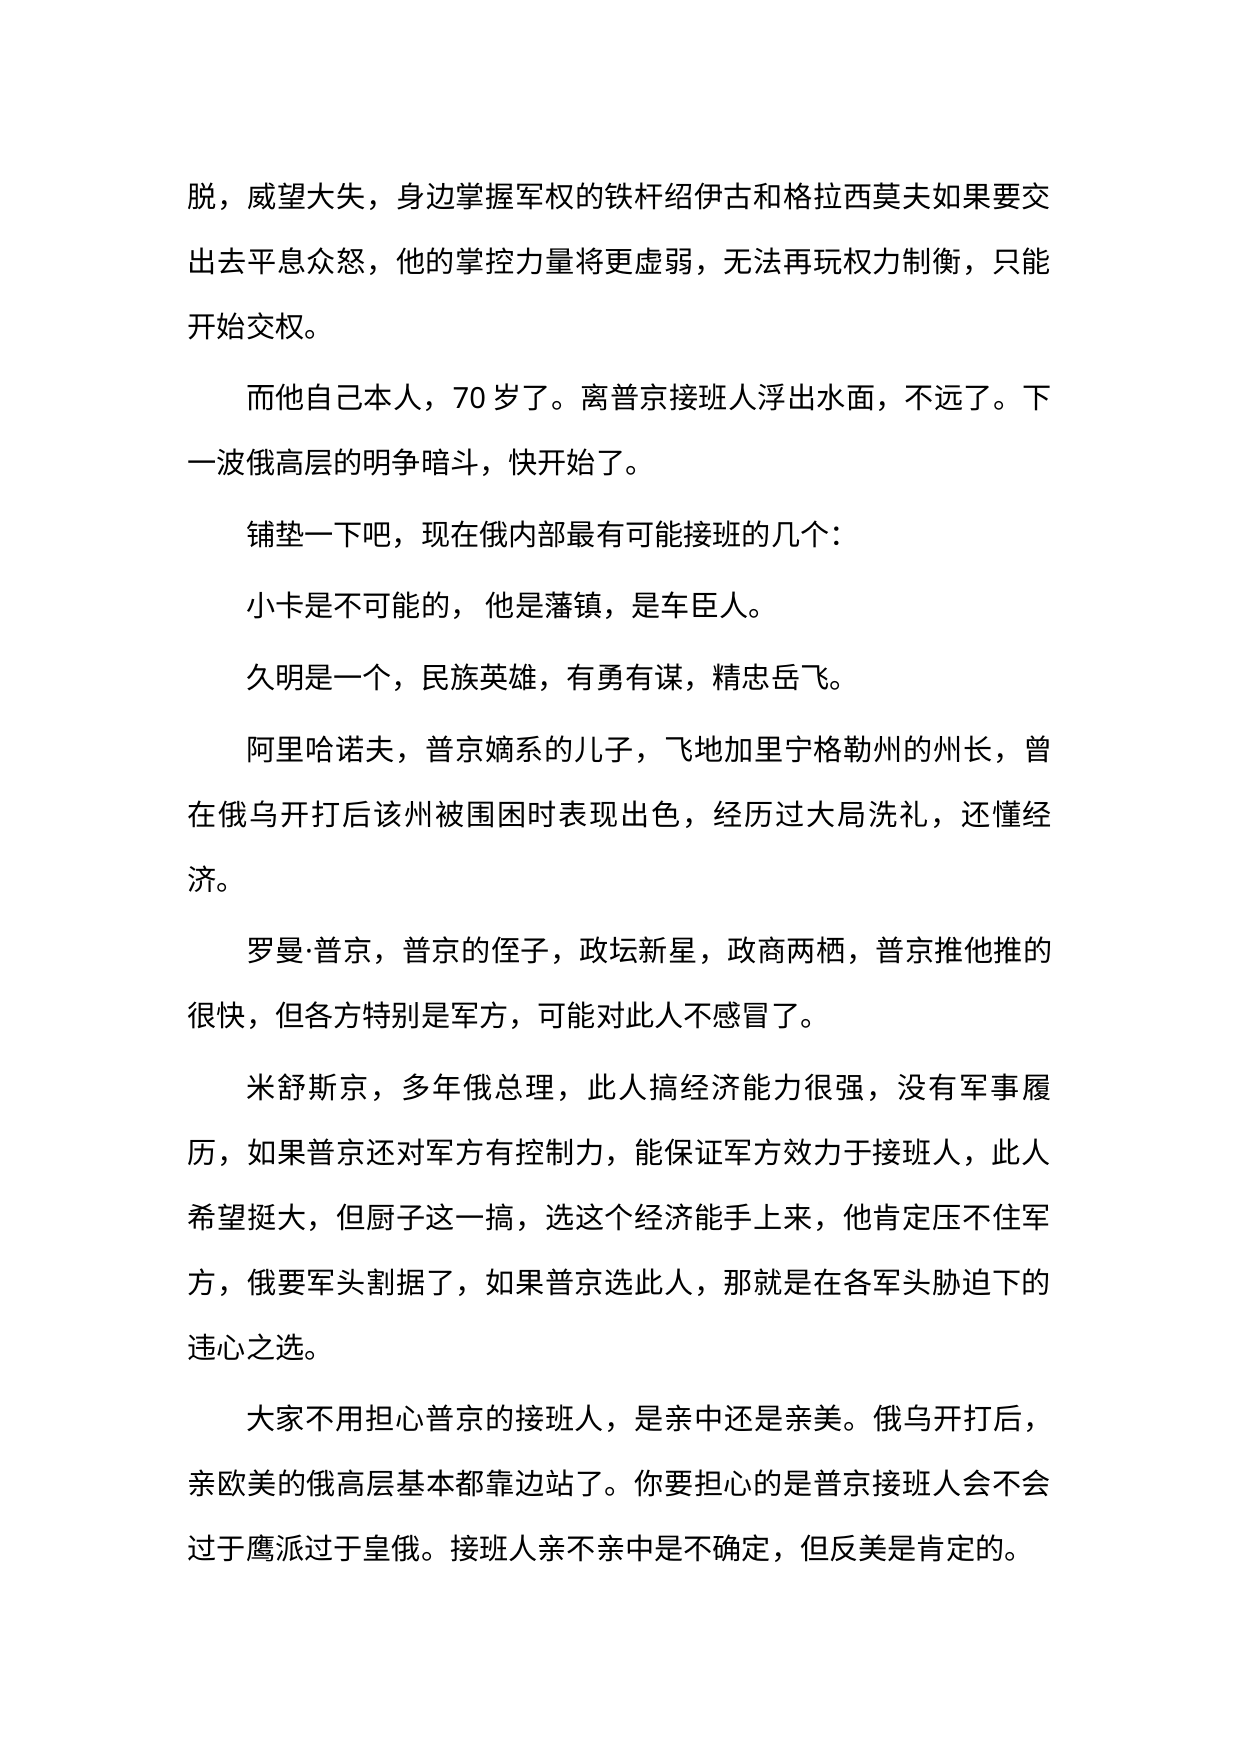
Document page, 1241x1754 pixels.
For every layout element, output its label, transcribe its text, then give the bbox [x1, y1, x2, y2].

text 铺垫一下吧，现在俄内部最有可能接班的几个： [187, 500, 1053, 565]
text 阿里哈诺夫，普京嫡系的儿子，飞地加里宁格勒州的州长，曾在俄乌开打后该州被围困时表现出色，经历过大局洗礼，还懂经济。 [187, 715, 1053, 910]
text 大家不用担心普京的接班人，是亲中还是亲美。俄乌开打后，亲欧美的俄高层基本都靠边站了。你要担心的是普京接班人会不会过于鹰派过于皇俄。接班人亲不亲中是不确定，但反美是肯定的。 [187, 1384, 1053, 1579]
text 小卡是不可能的， 他是藩镇，是车臣人。 [187, 572, 1053, 637]
text 米舒斯京，多年俄总理，此人搞经济能力很强，没有军事履历，如果普京还对军方有控制力，能保证军方效力于接班人，此人希望挺大，但厨子这一搞，选这个经济能手上来，他肯定压不住军方，俄要军头割据了，如果普京选此人，那就是在各军头胁迫下的违心之选。 [187, 1053, 1053, 1378]
text 而他自己本人，70岁了。离普京接班人浮出水面，不远了。下一波俄高层的明争暗斗，快开始了。 [187, 363, 1053, 493]
text 罗曼·普京，普京的侄子，政坛新星，政商两栖，普京推他推的很快，但各方特别是军方，可能对此人不感冒了。 [187, 916, 1053, 1046]
text 久明是一个，民族英雄，有勇有谋，精忠岳飞。 [187, 643, 1053, 708]
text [187, 162, 1053, 357]
